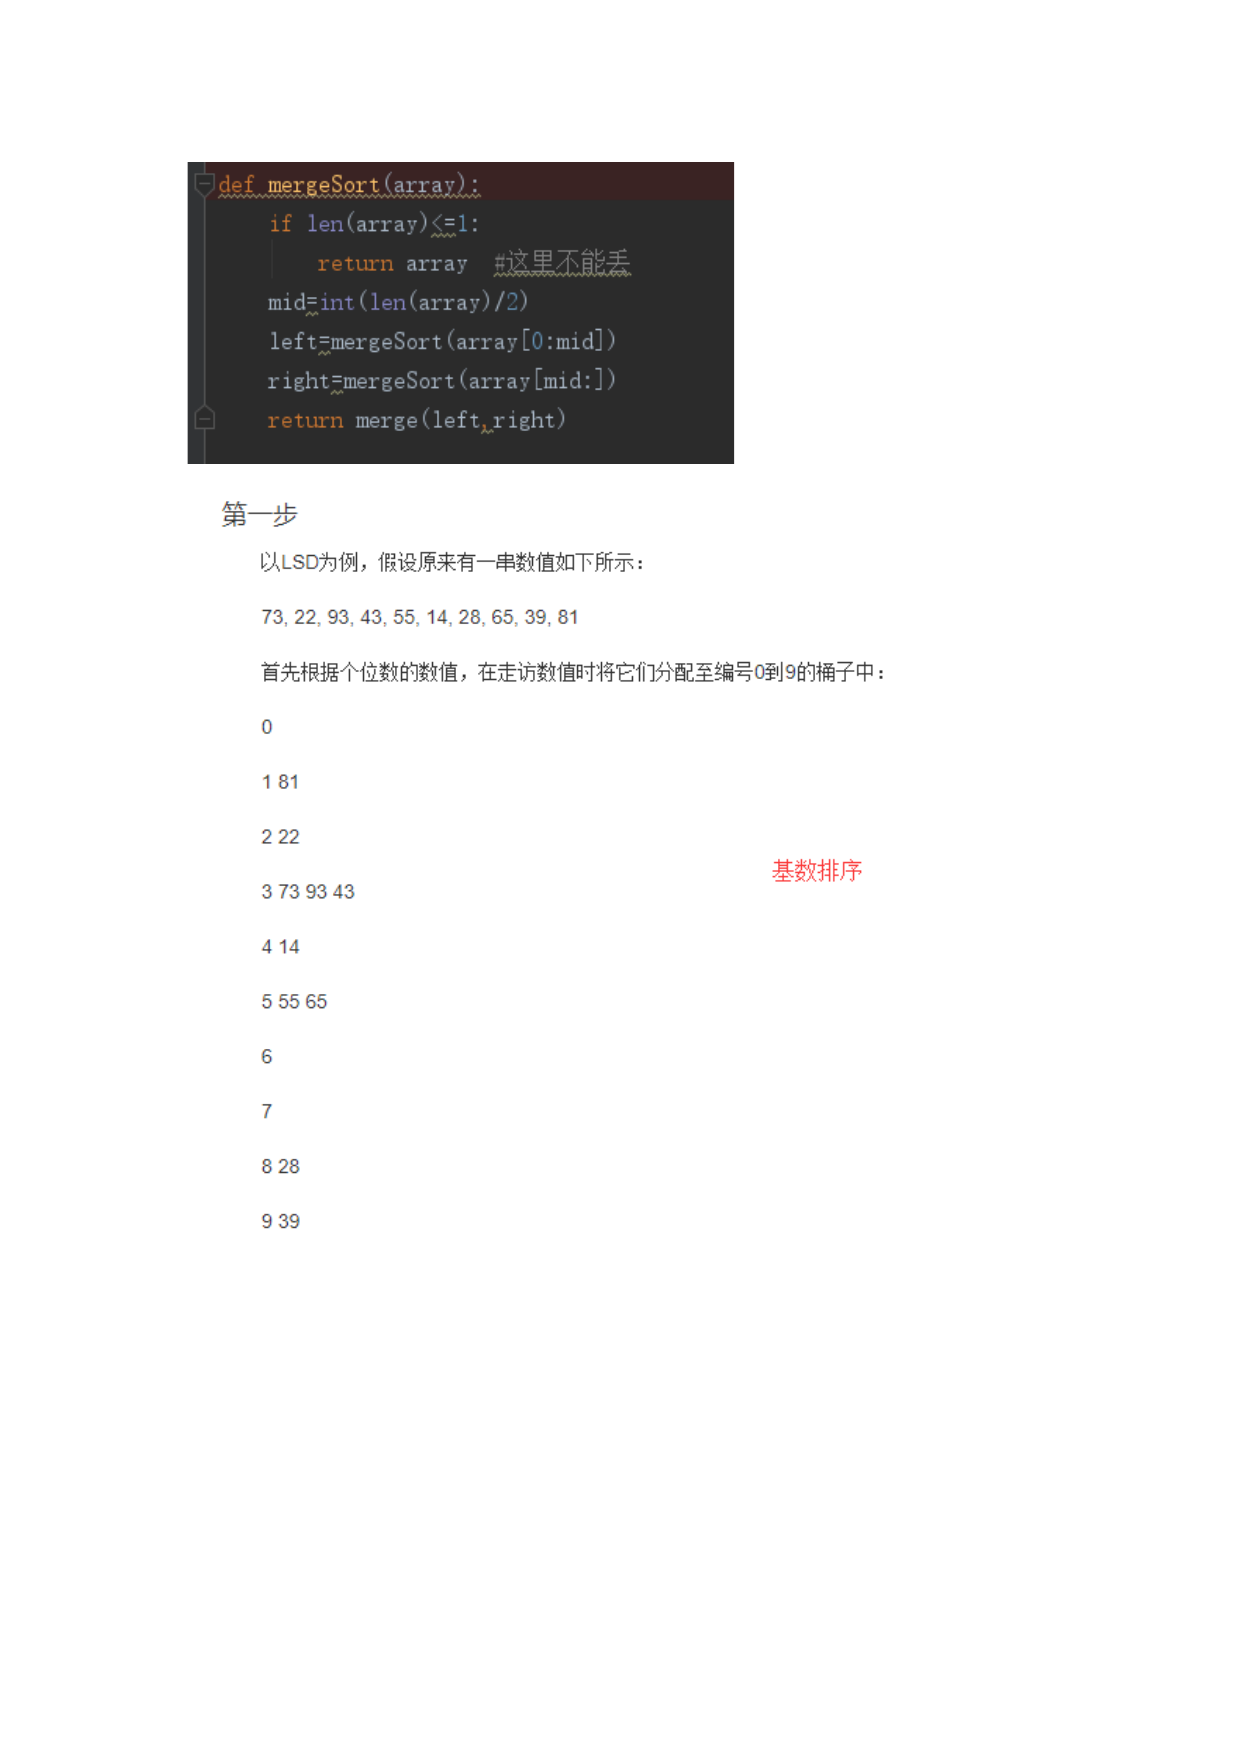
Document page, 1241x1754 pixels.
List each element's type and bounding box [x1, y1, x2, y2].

picture [187, 487, 1053, 1248]
picture [187, 162, 735, 464]
